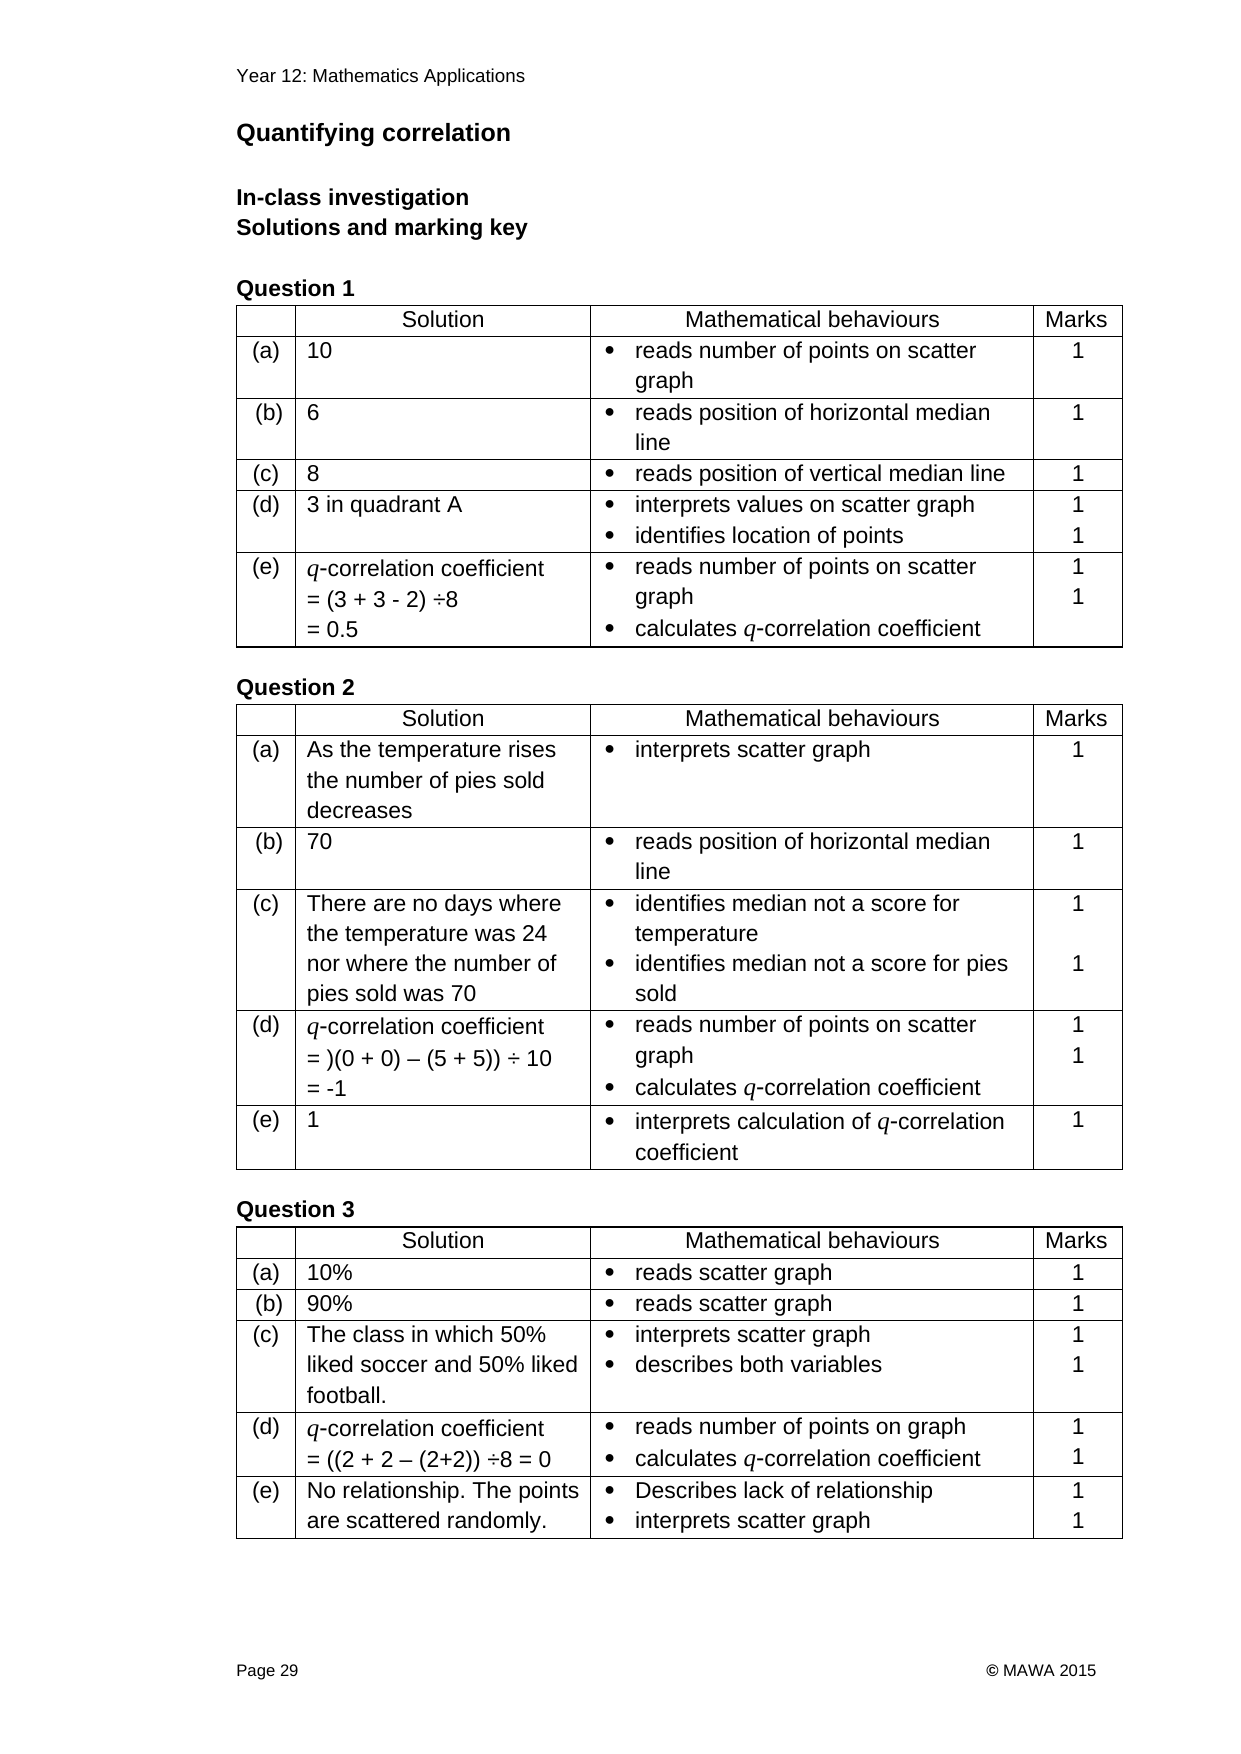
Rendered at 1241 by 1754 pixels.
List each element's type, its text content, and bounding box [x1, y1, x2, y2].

table_cell 1 [296, 1106, 590, 1169]
table_cell There are no days where the temperature was 24 nor where the number of pies sold was 70 [296, 890, 590, 1010]
table_cell (c) [237, 460, 295, 490]
table_cell interprets values on scatter graph identifies location of points [591, 491, 1033, 552]
table_cell reads scatter graph [591, 1290, 1033, 1320]
table_cell 6 [296, 399, 590, 459]
text Quantifying correlation [236, 118, 1122, 147]
table_cell 1 [1034, 337, 1122, 398]
table_cell q-correlation coefficient = ((2 + 2 – (2+2)) ÷8 = 0 [296, 1413, 590, 1476]
table_cell (a) [237, 736, 295, 827]
table_cell 3 in quadrant A [296, 491, 590, 552]
table_cell 90% [296, 1290, 590, 1320]
table_cell (c) [237, 890, 295, 1010]
table_cell 1 [1034, 1106, 1122, 1169]
table_cell 8 [296, 460, 590, 490]
table_header Mathematical behaviours [591, 306, 1033, 336]
table_cell As the temperature rises the number of pies sold decreases [296, 736, 590, 827]
text Question 2 [236, 674, 1122, 700]
text In-class investigation [236, 184, 1122, 211]
table_header Marks [1034, 705, 1122, 735]
table_cell 1 [1034, 399, 1122, 459]
table_header [237, 306, 295, 336]
table_cell (b) [237, 828, 295, 888]
table_cell (e) [237, 1477, 295, 1538]
table_cell Describes lack of relationship interprets scatter graph [591, 1477, 1033, 1538]
table_cell interprets calculation of q-correlation coefficient [591, 1106, 1033, 1169]
table_cell (e) [237, 553, 295, 646]
table_cell (a) [237, 1259, 295, 1289]
table_cell reads position of vertical median line [591, 460, 1033, 490]
table_cell interprets scatter graph describes both variables [591, 1321, 1033, 1412]
table_cell 1 [1034, 828, 1122, 888]
table_cell 1 1 [1034, 1011, 1122, 1105]
table_cell reads number of points on graph calculates q-correlation coefficient [591, 1413, 1033, 1476]
table_cell (b) [237, 399, 295, 459]
table_header Solution [296, 306, 590, 336]
table_cell reads number of points on scatter graph [591, 337, 1033, 398]
text Question 3 [236, 1196, 1122, 1223]
table_cell 1 1 [1034, 553, 1122, 646]
table_cell (d) [237, 1011, 295, 1105]
table_header Mathematical behaviours [591, 705, 1033, 735]
table_cell 1 [1034, 736, 1122, 827]
table_cell q-correlation coefficient = (3 + 3 - 2) ÷8 = 0.5 [296, 553, 590, 646]
table_cell The class in which 50% liked soccer and 50% liked football. [296, 1321, 590, 1412]
table_header [237, 1228, 295, 1258]
table_cell No relationship. The points are scattered randomly. [296, 1477, 590, 1538]
text Solutions and marking key [236, 214, 1122, 241]
table_cell 10% [296, 1259, 590, 1289]
table_cell (d) [237, 491, 295, 552]
text Question 1 [236, 275, 1122, 301]
table_header Marks [1034, 306, 1122, 336]
table_cell interprets scatter graph [591, 736, 1033, 827]
table_cell 1 1 [1034, 1321, 1122, 1412]
table_header Marks [1034, 1228, 1122, 1258]
table_cell 1 1 [1034, 1413, 1122, 1476]
table_cell (a) [237, 337, 295, 398]
table_cell (c) [237, 1321, 295, 1412]
table_cell (d) [237, 1413, 295, 1476]
table_cell 1 [1034, 1290, 1122, 1320]
table_cell 1 1 [1034, 1477, 1122, 1538]
table_cell 1 1 [1034, 491, 1122, 552]
table_cell q-correlation coefficient = )(0 + 0) – (5 + 5)) ÷ 10 = -1 [296, 1011, 590, 1105]
table_header Mathematical behaviours [591, 1228, 1033, 1258]
table_cell 10 [296, 337, 590, 398]
table_header [237, 705, 295, 735]
table_cell (e) [237, 1106, 295, 1169]
table_cell reads scatter graph [591, 1259, 1033, 1289]
table_cell 1 1 [1034, 890, 1122, 1010]
table_cell reads number of points on scatter graph calculates q-correlation coefficient [591, 1011, 1033, 1105]
table_header Solution [296, 705, 590, 735]
table_cell 1 [1034, 460, 1122, 490]
table_cell identifies median not a score for temperature identifies median not a score for pies sold [591, 890, 1033, 1010]
table_cell reads number of points on scatter graph calculates q-correlation coefficient [591, 553, 1033, 646]
table_header Solution [296, 1228, 590, 1258]
table_cell reads position of horizontal median line [591, 828, 1033, 888]
table_cell 1 [1034, 1259, 1122, 1289]
table_cell 70 [296, 828, 590, 888]
table_cell reads position of horizontal median line [591, 399, 1033, 459]
table_cell (b) [237, 1290, 295, 1320]
